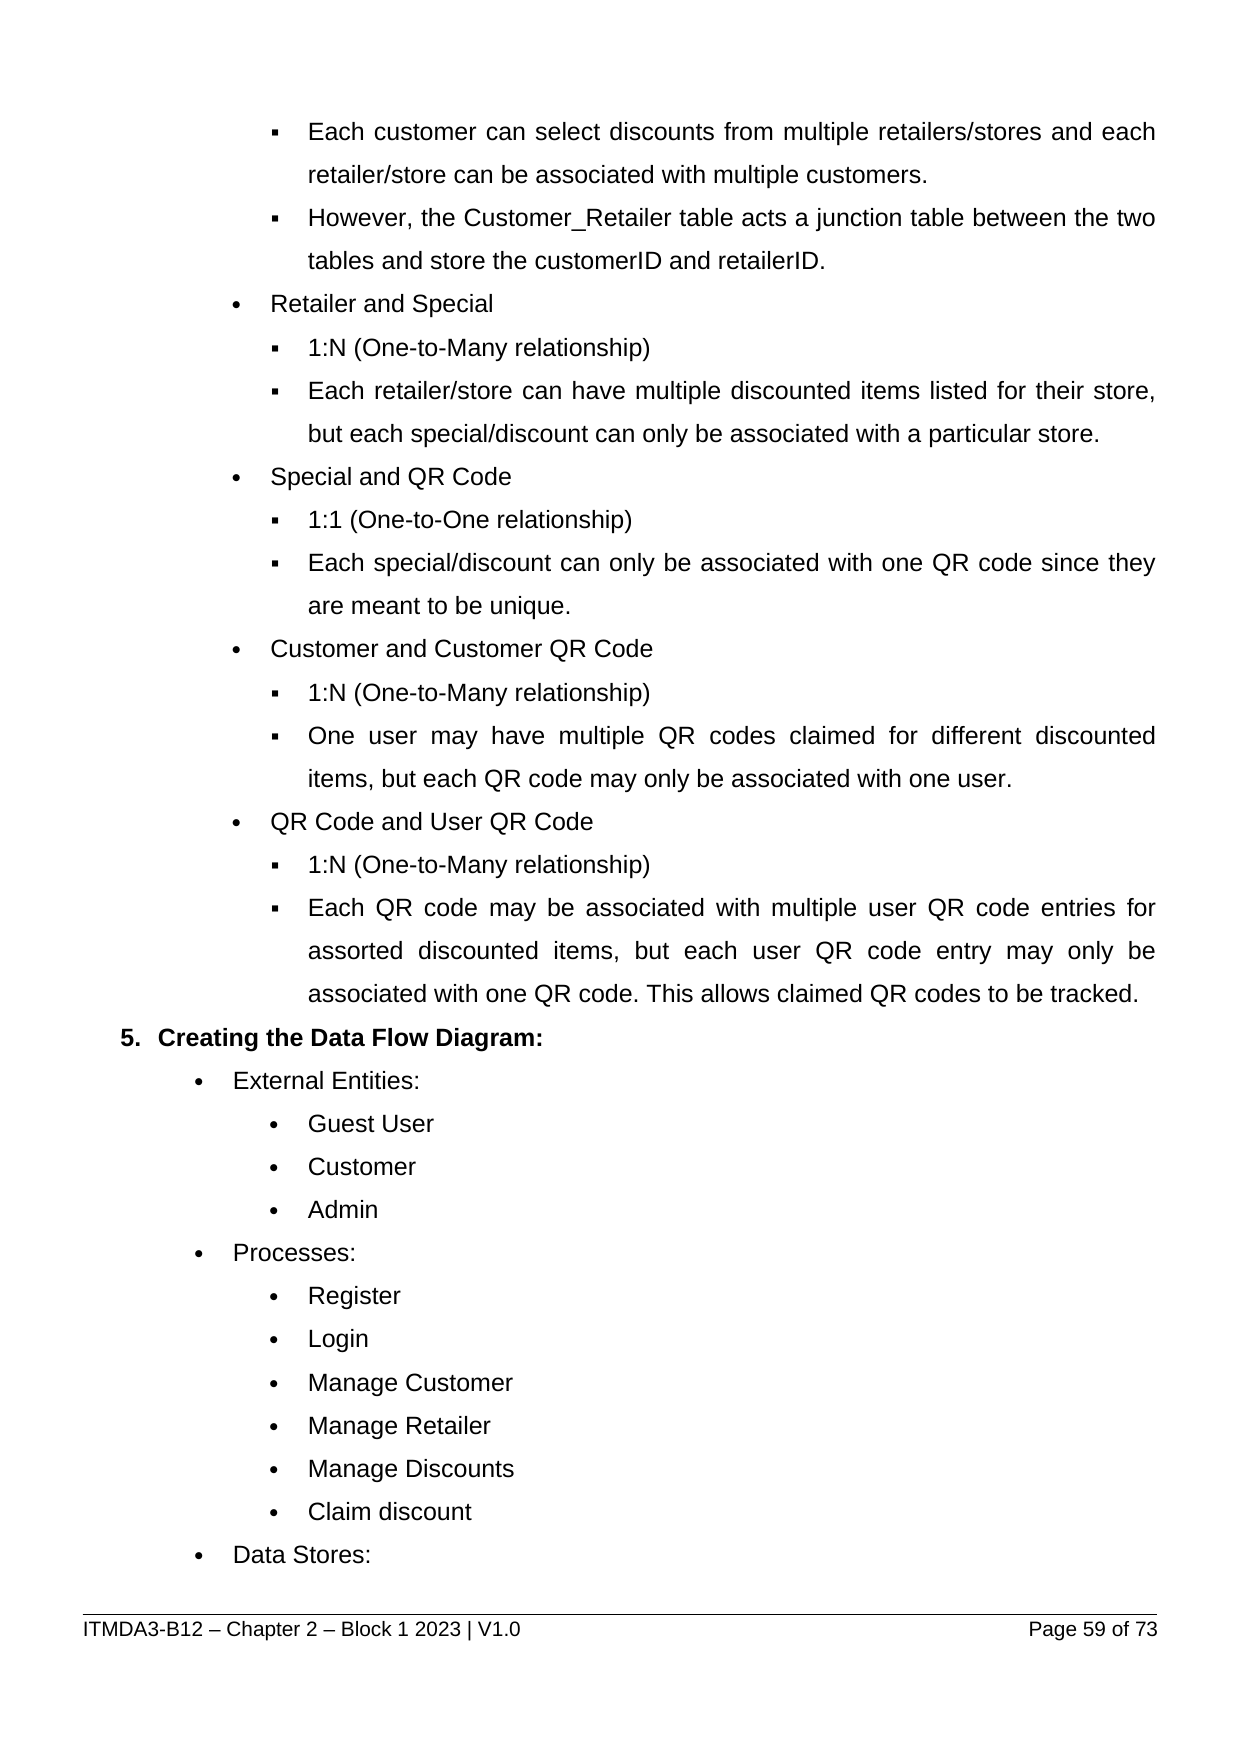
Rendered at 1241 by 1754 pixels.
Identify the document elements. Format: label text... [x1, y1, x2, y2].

list Each retailer/store can have multiple discounted items listed for their store, but each special/discount can only be associated with a particular store. [270, 376, 1157, 447]
list Special and QR Code [233, 462, 1157, 491]
list 1:1 (One-to-One relationship) [270, 505, 1157, 534]
list QR Code and User QR Code [233, 807, 1157, 836]
list Admin [270, 1195, 1157, 1224]
list Creating the Data Flow Diagram: [120, 1022, 1157, 1051]
list However, the Customer_Retailer table acts a junction table between the two tables and store the customerID and retailerID. [270, 203, 1157, 275]
list Each customer can select discounts from multiple retailers/stores and each retailer/store can be associated with multiple customers. [270, 117, 1157, 189]
list External Entities: [195, 1066, 1157, 1094]
list Processes: [195, 1238, 1157, 1267]
list Register [270, 1281, 1157, 1310]
list Customer [270, 1152, 1157, 1181]
list Manage Customer [270, 1367, 1157, 1396]
list 1:N (One-to-Many relationship) [270, 677, 1157, 706]
list Data Stores: [195, 1540, 1157, 1569]
list Manage Discounts [270, 1454, 1157, 1482]
list One user may have multiple QR codes claimed for different discounted items, but each QR code may only be associated with one user. [270, 721, 1157, 792]
list Guest User [270, 1109, 1157, 1137]
list 1:N (One-to-Many relationship) [270, 850, 1157, 879]
list Each QR code may be associated with multiple user QR code entries for assorted discounted items, but each user QR code entry may only be associated with one QR code. This allows claimed QR codes to be tracked. [270, 893, 1157, 1008]
list 1:N (One-to-Many relationship) [270, 332, 1157, 361]
list Customer and Customer QR Code [233, 634, 1157, 663]
list Retailer and Special [233, 289, 1157, 318]
list Claim discount [270, 1497, 1157, 1526]
list Login [270, 1324, 1157, 1353]
list Manage Retailer [270, 1411, 1157, 1439]
list Each special/discount can only be associated with one QR code since they are meant to be unique. [270, 548, 1157, 620]
